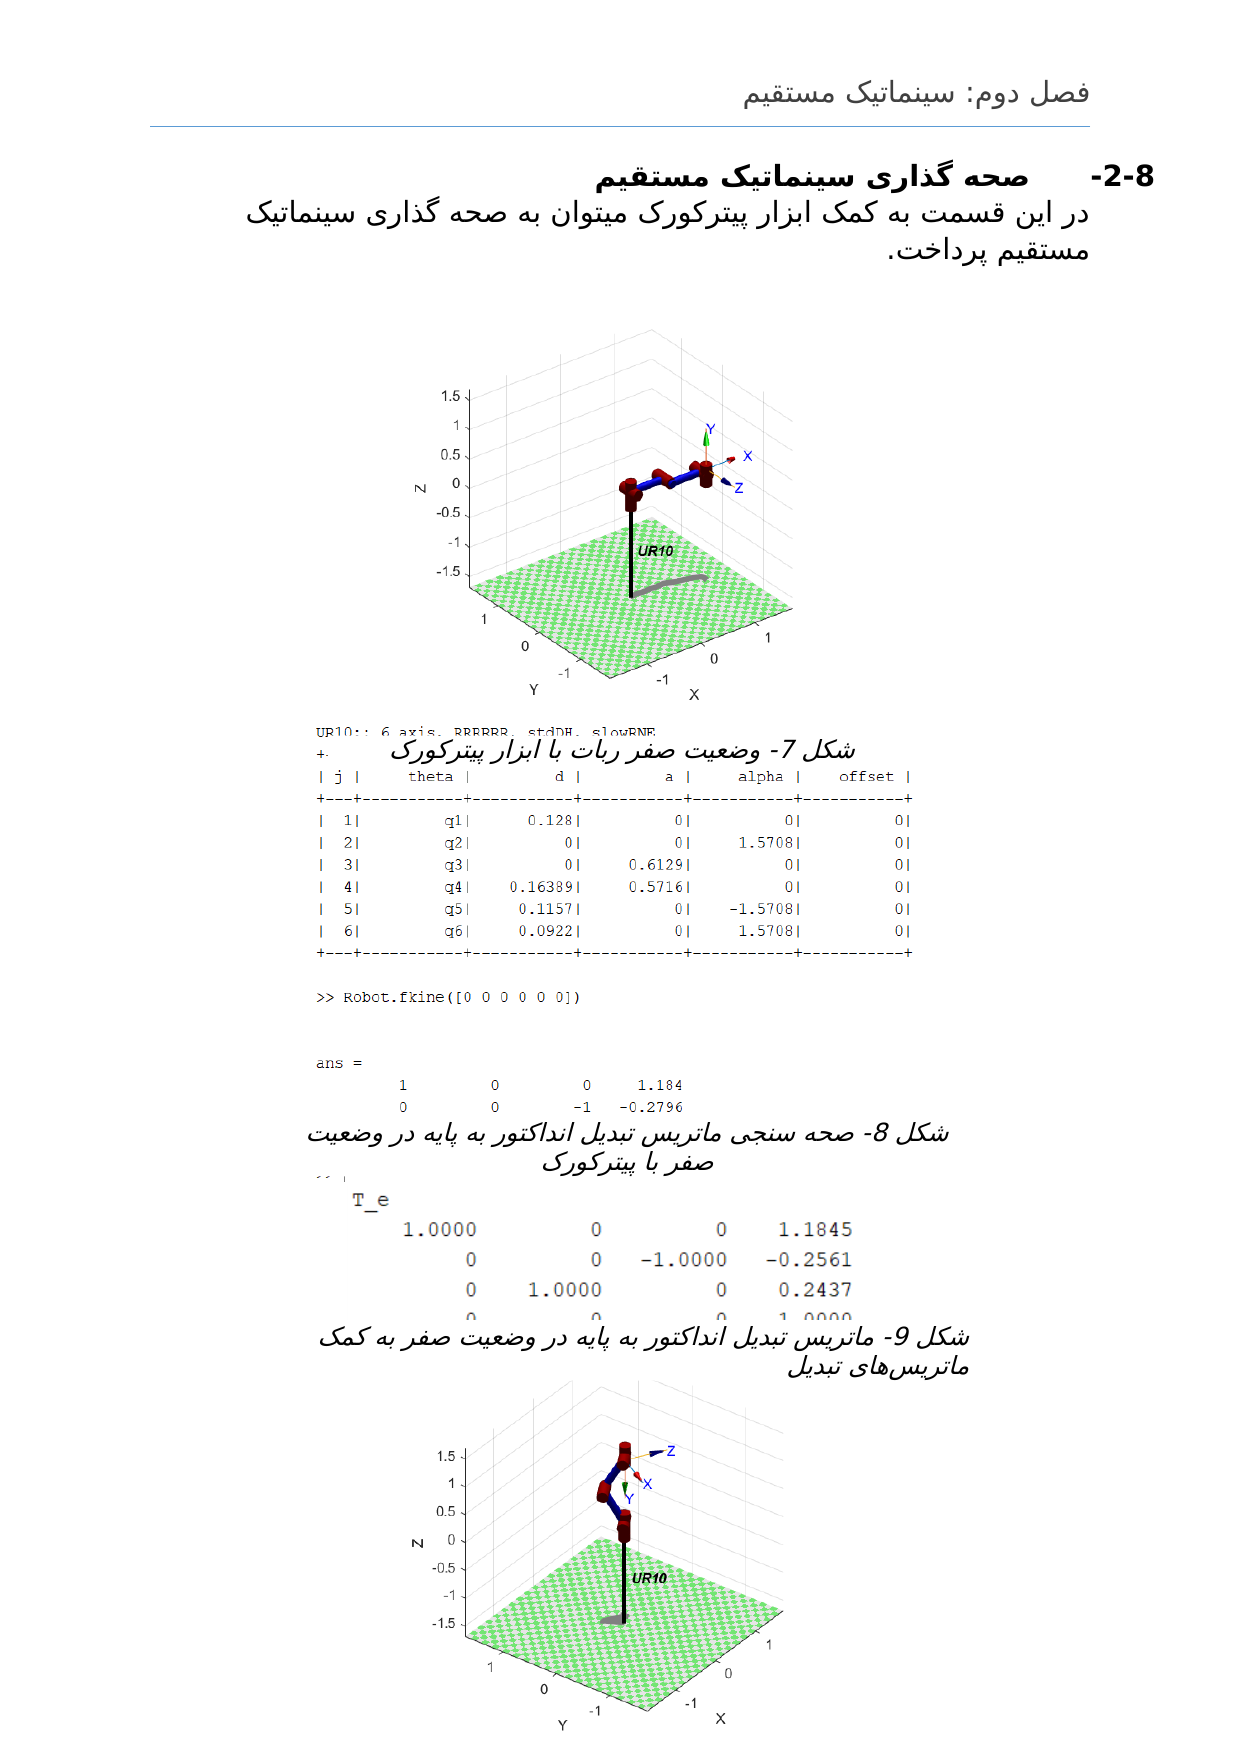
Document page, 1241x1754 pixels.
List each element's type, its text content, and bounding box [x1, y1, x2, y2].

text در این قسمت به کمک ابزار پیترکورک میتوان به صحه گذاری سینماتیک مستقیم پرداخت. [150, 196, 1090, 266]
picture [327, 286, 912, 724]
subtitle صحه گذاری سینماتیک مستقیم [150, 159, 1090, 193]
picture [324, 1381, 900, 1752]
